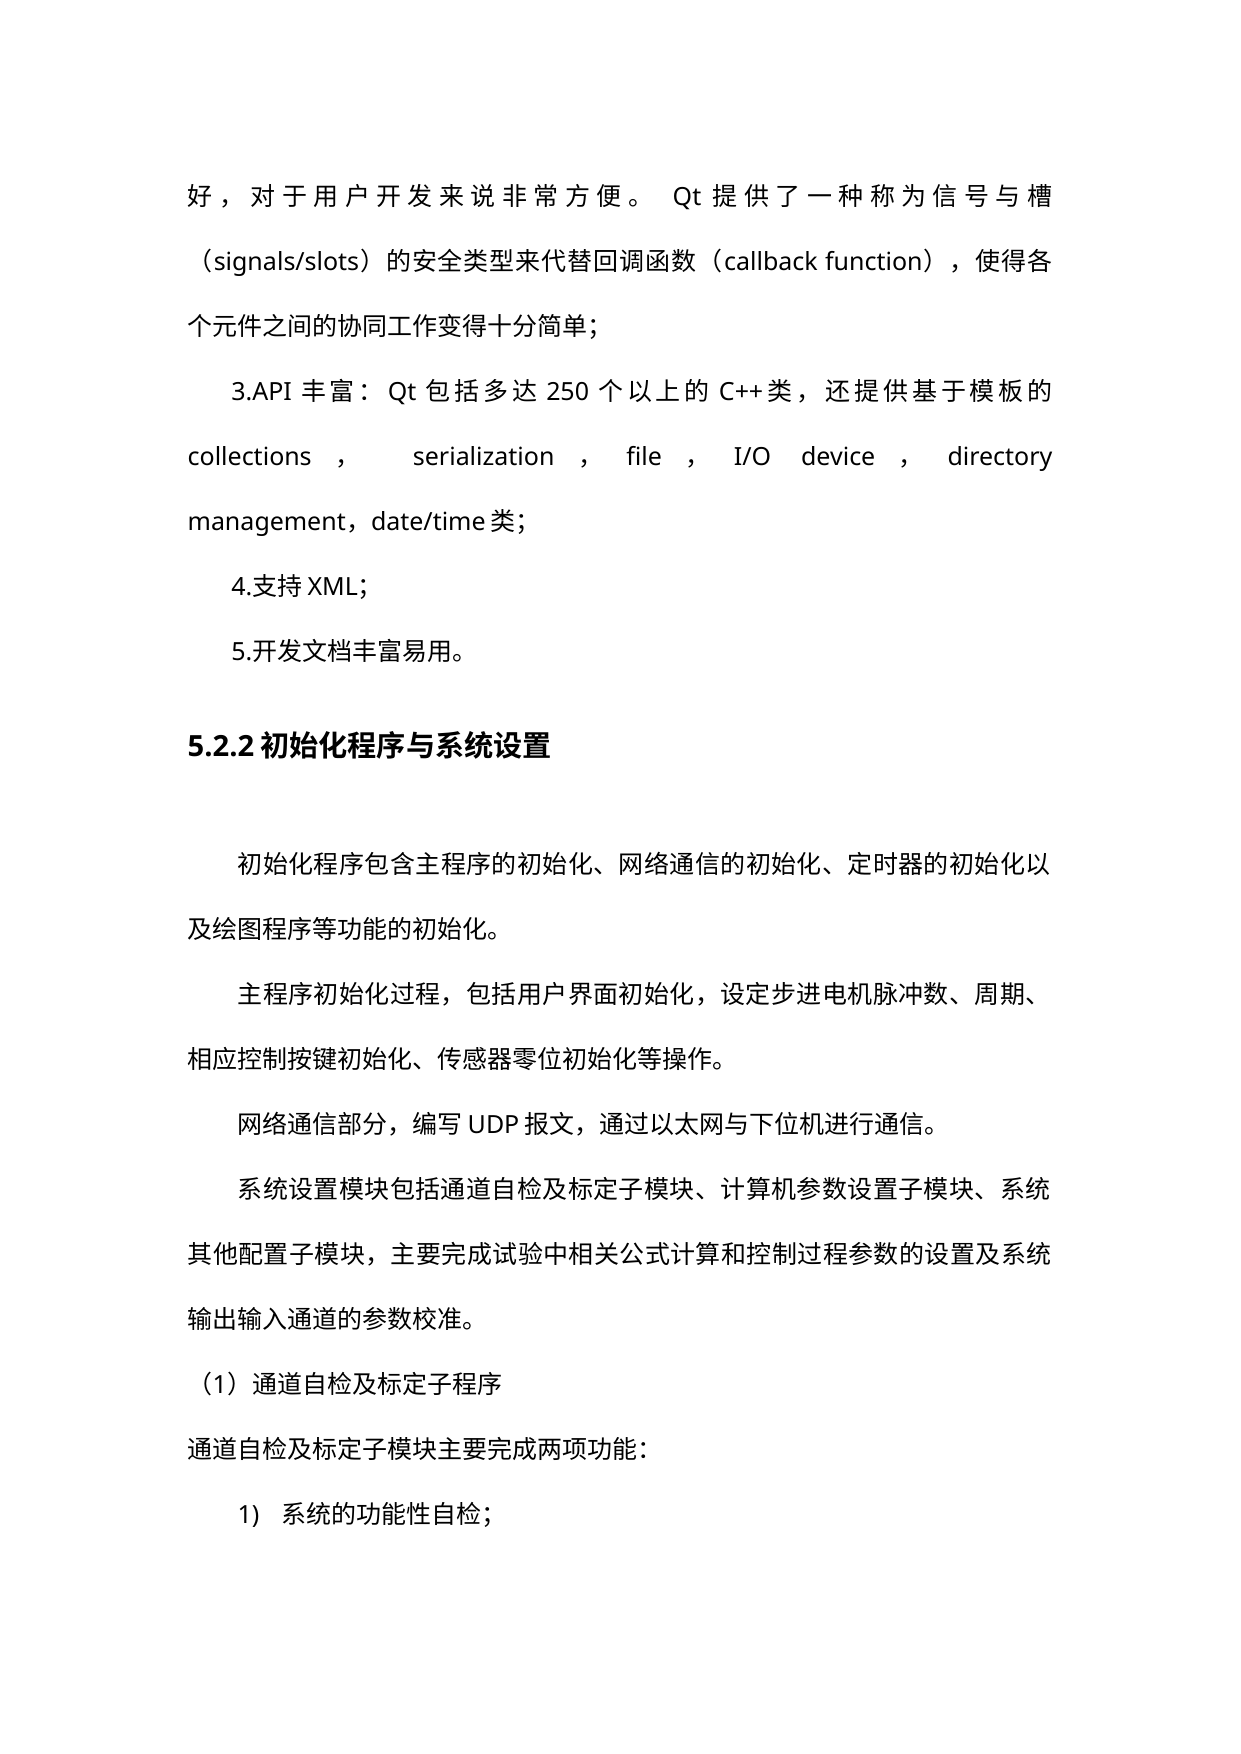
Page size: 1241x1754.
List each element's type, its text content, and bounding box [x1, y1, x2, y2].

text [187, 162, 1053, 357]
text 主程序初始化过程，包括用户界面初始化，设定步进电机脉冲数、周期、相应控制按键初始化、传感器零位初始化等操作。 [187, 960, 1053, 1090]
text （1）通道自检及标定子程序 [187, 1350, 1053, 1415]
list 系统的功能性自检； [237, 1480, 1053, 1545]
text 系统设置模块包括通道自检及标定子模块、计算机参数设置子模块、系统其他配置子模块，主要完成试验中相关公式计算和控制过程参数的设置及系统输出输入通道的参数校准。 [187, 1155, 1053, 1350]
text 初始化程序包含主程序的初始化、网络通信的初始化、定时器的初始化以及绘图程序等功能的初始化。 [187, 830, 1053, 960]
text 3.API丰富：Qt包括多达250个以上的C++类，还提供基于模板的collections， serialization，file，I/O device，directory management，date/time类； [187, 357, 1053, 552]
text 网络通信部分，编写UDP报文，通过以太网与下位机进行通信。 [187, 1090, 1053, 1155]
text 5.开发文档丰富易用。 [187, 617, 1053, 682]
text 4.支持XML； [187, 552, 1053, 617]
text 通道自检及标定子模块主要完成两项功能： [187, 1415, 1053, 1480]
subtitle 5.2.2初始化程序与系统设置 [187, 711, 1053, 776]
